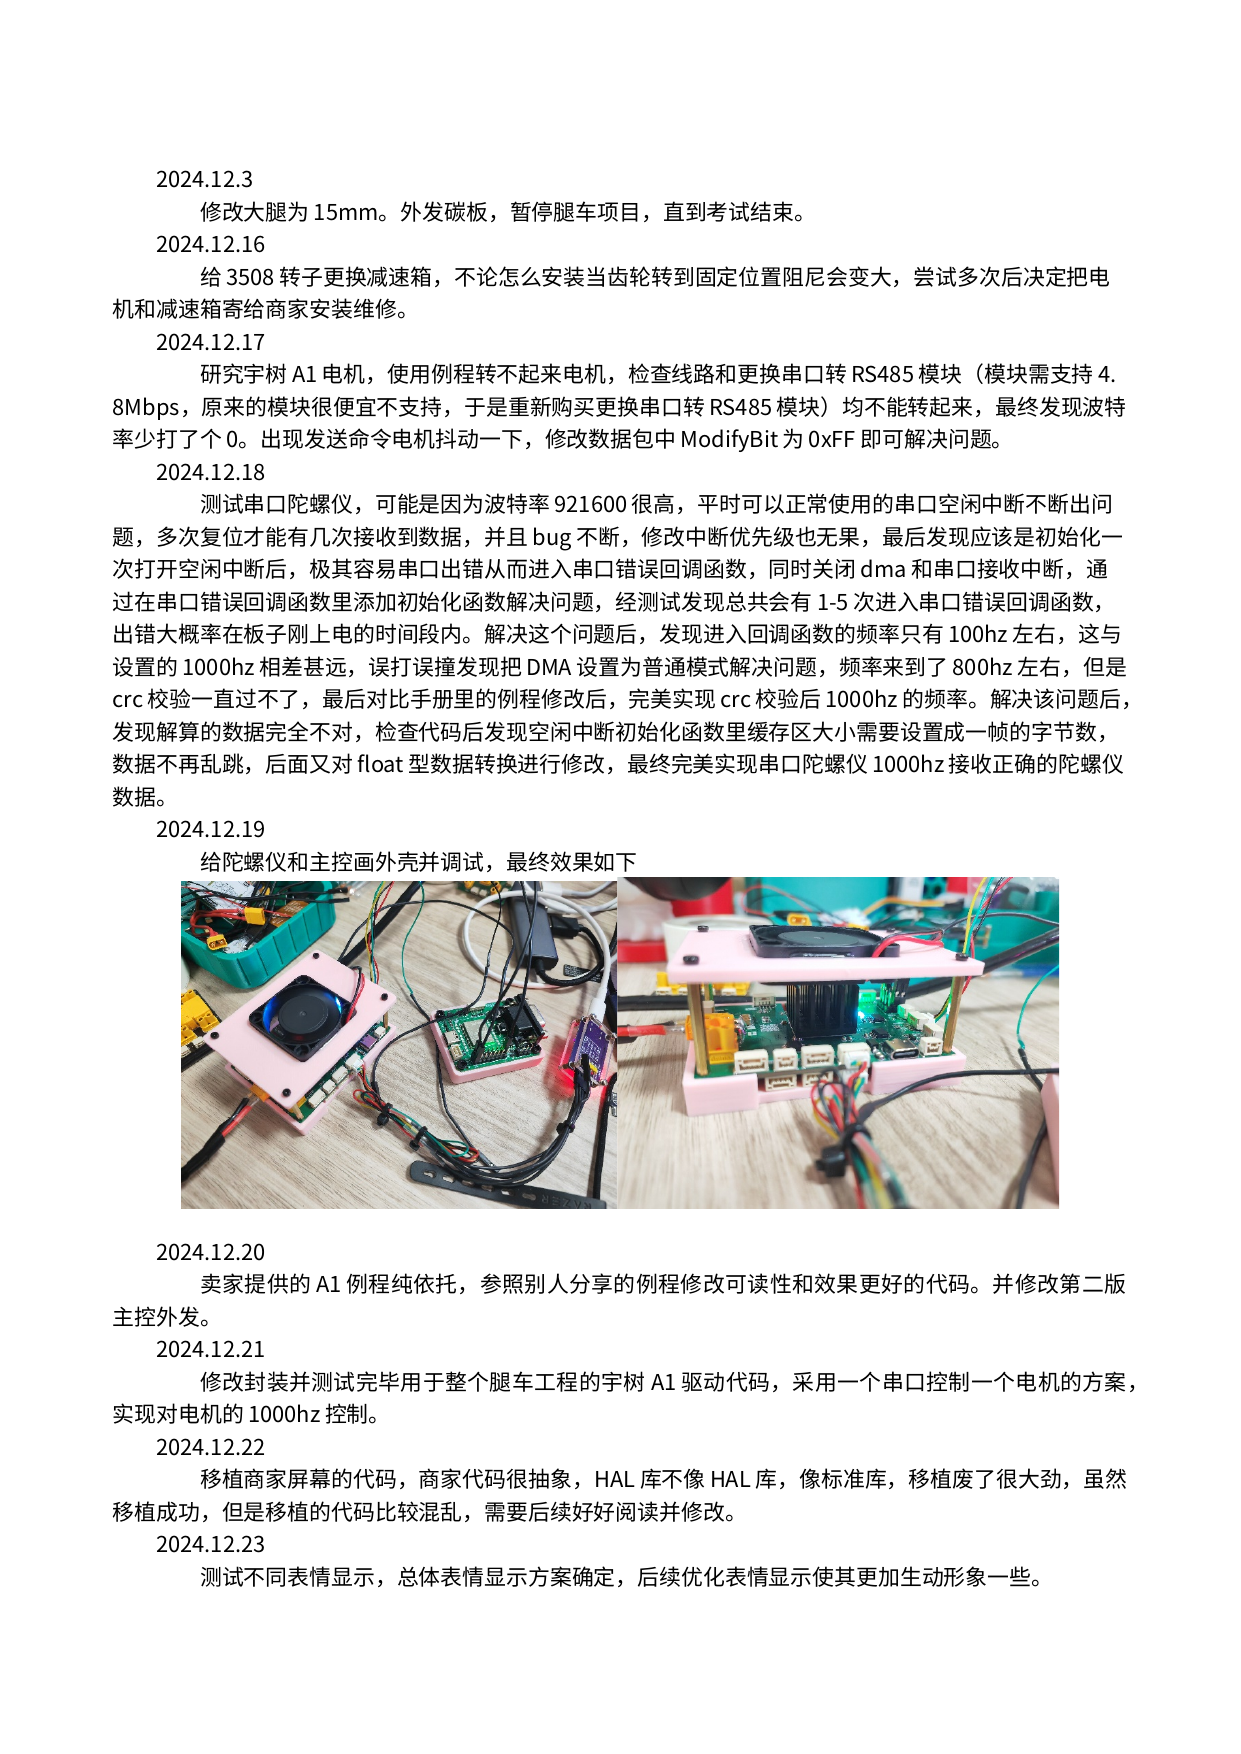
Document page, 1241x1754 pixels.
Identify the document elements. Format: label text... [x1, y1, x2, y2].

text 2024.12.23 [112, 1527, 1128, 1559]
text 2024.12.22 [112, 1429, 1128, 1462]
picture [181, 877, 1060, 1209]
text 2024.12.18 [112, 454, 1128, 487]
text 移植商家屏幕的代码，商家代码很抽象，HAL库不像HAL库，像标准库，移植废了很大劲，虽然移植成功，但是移植的代码比较混乱，需要后续好好阅读并修改。 [112, 1462, 1128, 1527]
text 2024.12.19 [112, 812, 1128, 844]
text 研究宇树A1电机，使用例程转不起来电机，检查线路和更换串口转RS485模块（模块需支持4.8Mbps，原来的模块很便宜不支持，于是重新购买更换串口转RS485模块）均不能转起来，最终发现波特率少打了个0。出现发送命令电机抖动一下，修改数据包中ModifyBit为0xFF即可解决问题。 [112, 357, 1128, 454]
text 2024.12.17 [112, 324, 1128, 357]
text 2024.12.21 [112, 1332, 1128, 1364]
text 给陀螺仪和主控画外壳并调试，最终效果如下 [112, 844, 1128, 877]
text 2024.12.16 [112, 227, 1128, 259]
text 2024.12.3 [112, 162, 1128, 194]
text 测试不同表情显示，总体表情显示方案确定，后续优化表情显示使其更加生动形象一些。 [112, 1559, 1128, 1592]
text 给3508转子更换减速箱，不论怎么安装当齿轮转到固定位置阻尼会变大，尝试多次后决定把电机和减速箱寄给商家安装维修。 [112, 259, 1128, 324]
text 修改大腿为15mm。外发碳板，暂停腿车项目，直到考试结束。 [112, 194, 1128, 227]
text 修改封装并测试完毕用于整个腿车工程的宇树A1驱动代码，采用一个串口控制一个电机的方案，实现对电机的1000hz控制。 [112, 1364, 1128, 1429]
text 2024.12.20 [112, 1234, 1128, 1267]
text 卖家提供的A1例程纯依托，参照别人分享的例程修改可读性和效果更好的代码。并修改第二版主控外发。 [112, 1267, 1128, 1332]
text 测试串口陀螺仪，可能是因为波特率921600很高，平时可以正常使用的串口空闲中断不断出问题，多次复位才能有几次接收到数据，并且bug不断，修改中断优先级也无果，最后发现应该是初始化一次打开空闲中断后，极其容易串口出错从而进入串口错误回调函数，同时关闭dma和串口接收中断，通过在串口错误回调函数里添加初始化函数解决问题，经测试发现总共会有1-5次进入串口错误回调函数，出错大概率在板子刚上电的时间段内。解决这个问题后，发现进入回调函数的频率只有100hz左右，这与设置的1000hz相差甚远，误打误撞发现把DMA设置为普通模式解决问题，频率来到了800hz左右，但是crc校验一直过不了，最后对比手册里的例程修改后，完美实现crc校验后1000hz的频率。解决该问题后，发现解算的数据完全不对，检查代码后发现空闲中断初始化函数里缓存区大小需要设置成一帧的字节数，数据不再乱跳，后面又对float型数据转换进行修改，最终完美实现串口陀螺仪1000hz接收正确的陀螺仪数据。 [112, 487, 1128, 812]
